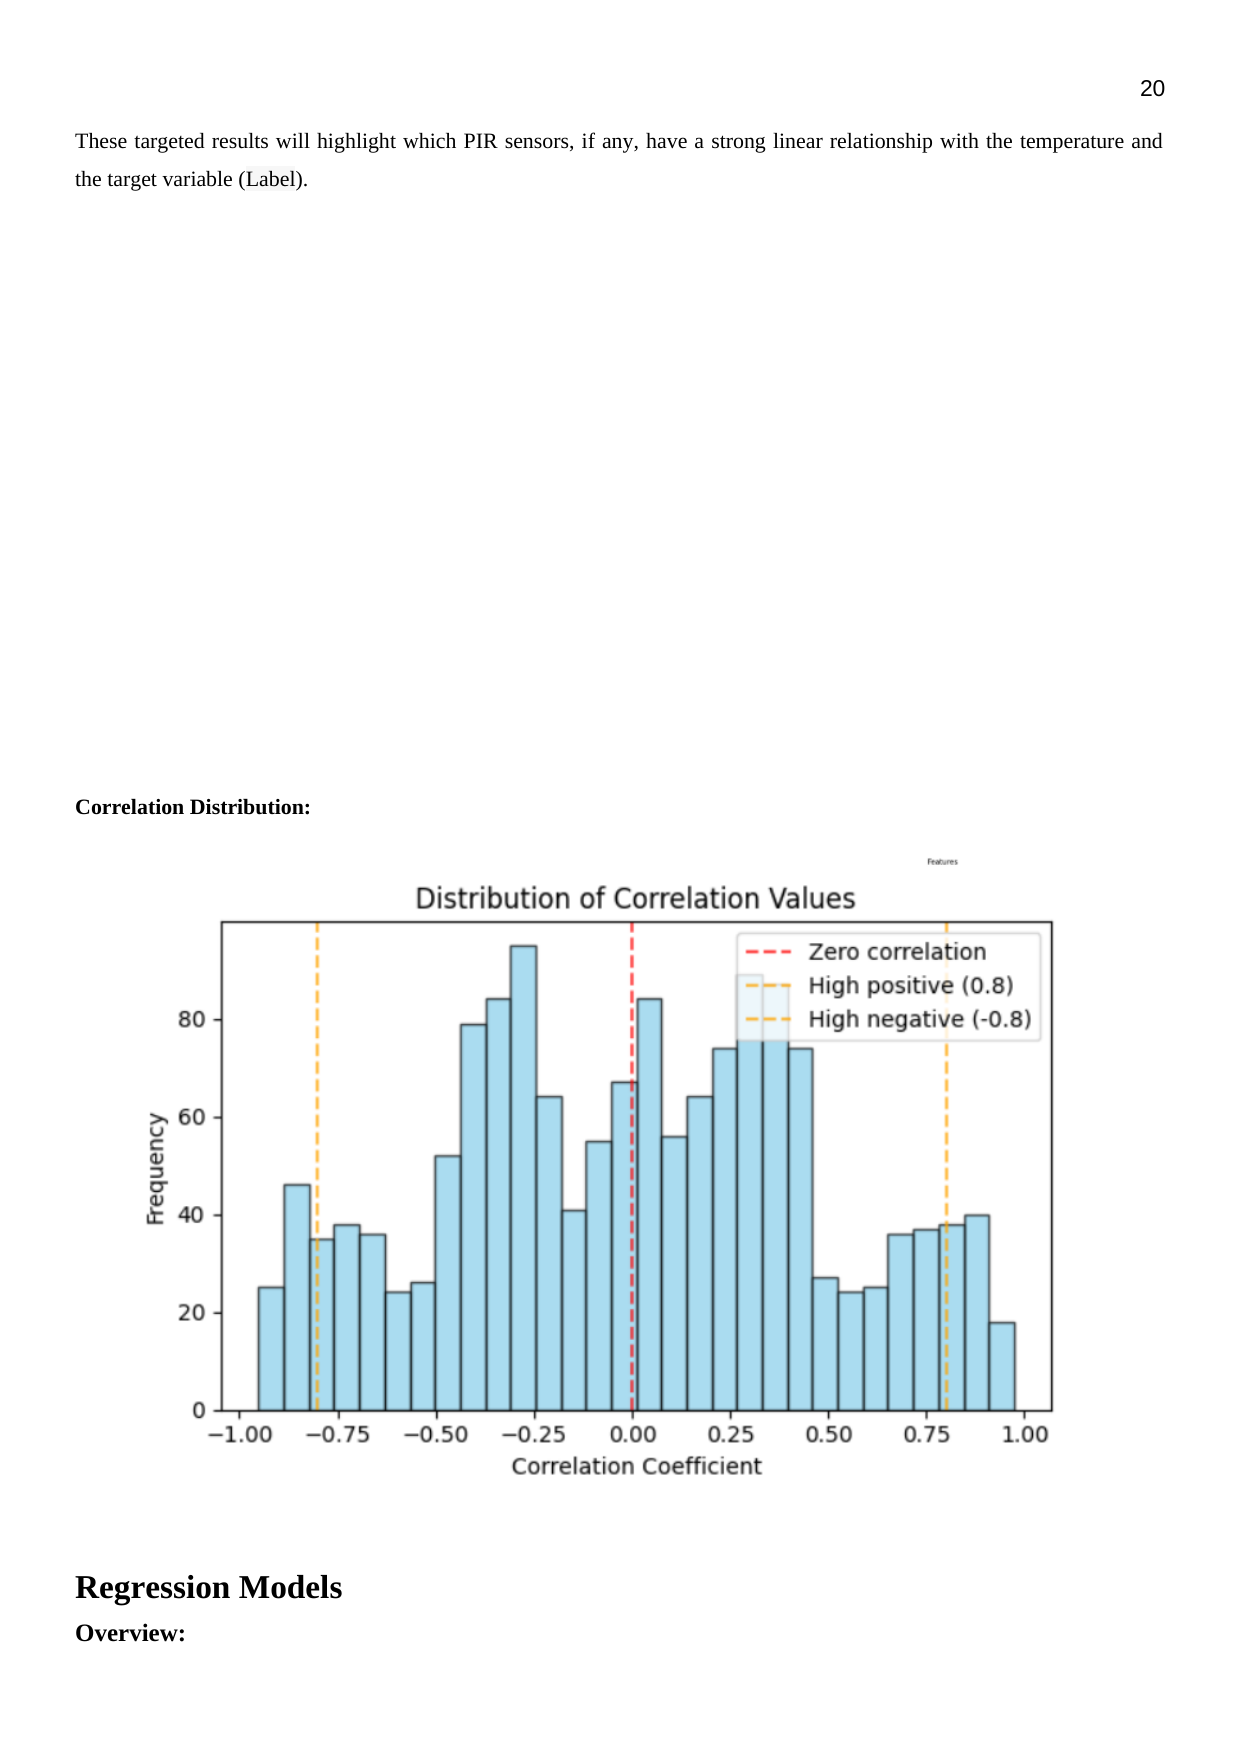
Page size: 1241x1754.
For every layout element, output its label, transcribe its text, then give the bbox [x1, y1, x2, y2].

text Correlation Distribution: [75, 794, 1103, 819]
text Overview: [75, 1618, 1165, 1647]
subtitle Regression Models [75, 1567, 1165, 1606]
picture [118, 856, 1059, 1517]
text These targeted results will highlight which PIR sensors, if any, have a strong linear relationship with the temperature and the target variable (Label). [75, 128, 1165, 191]
